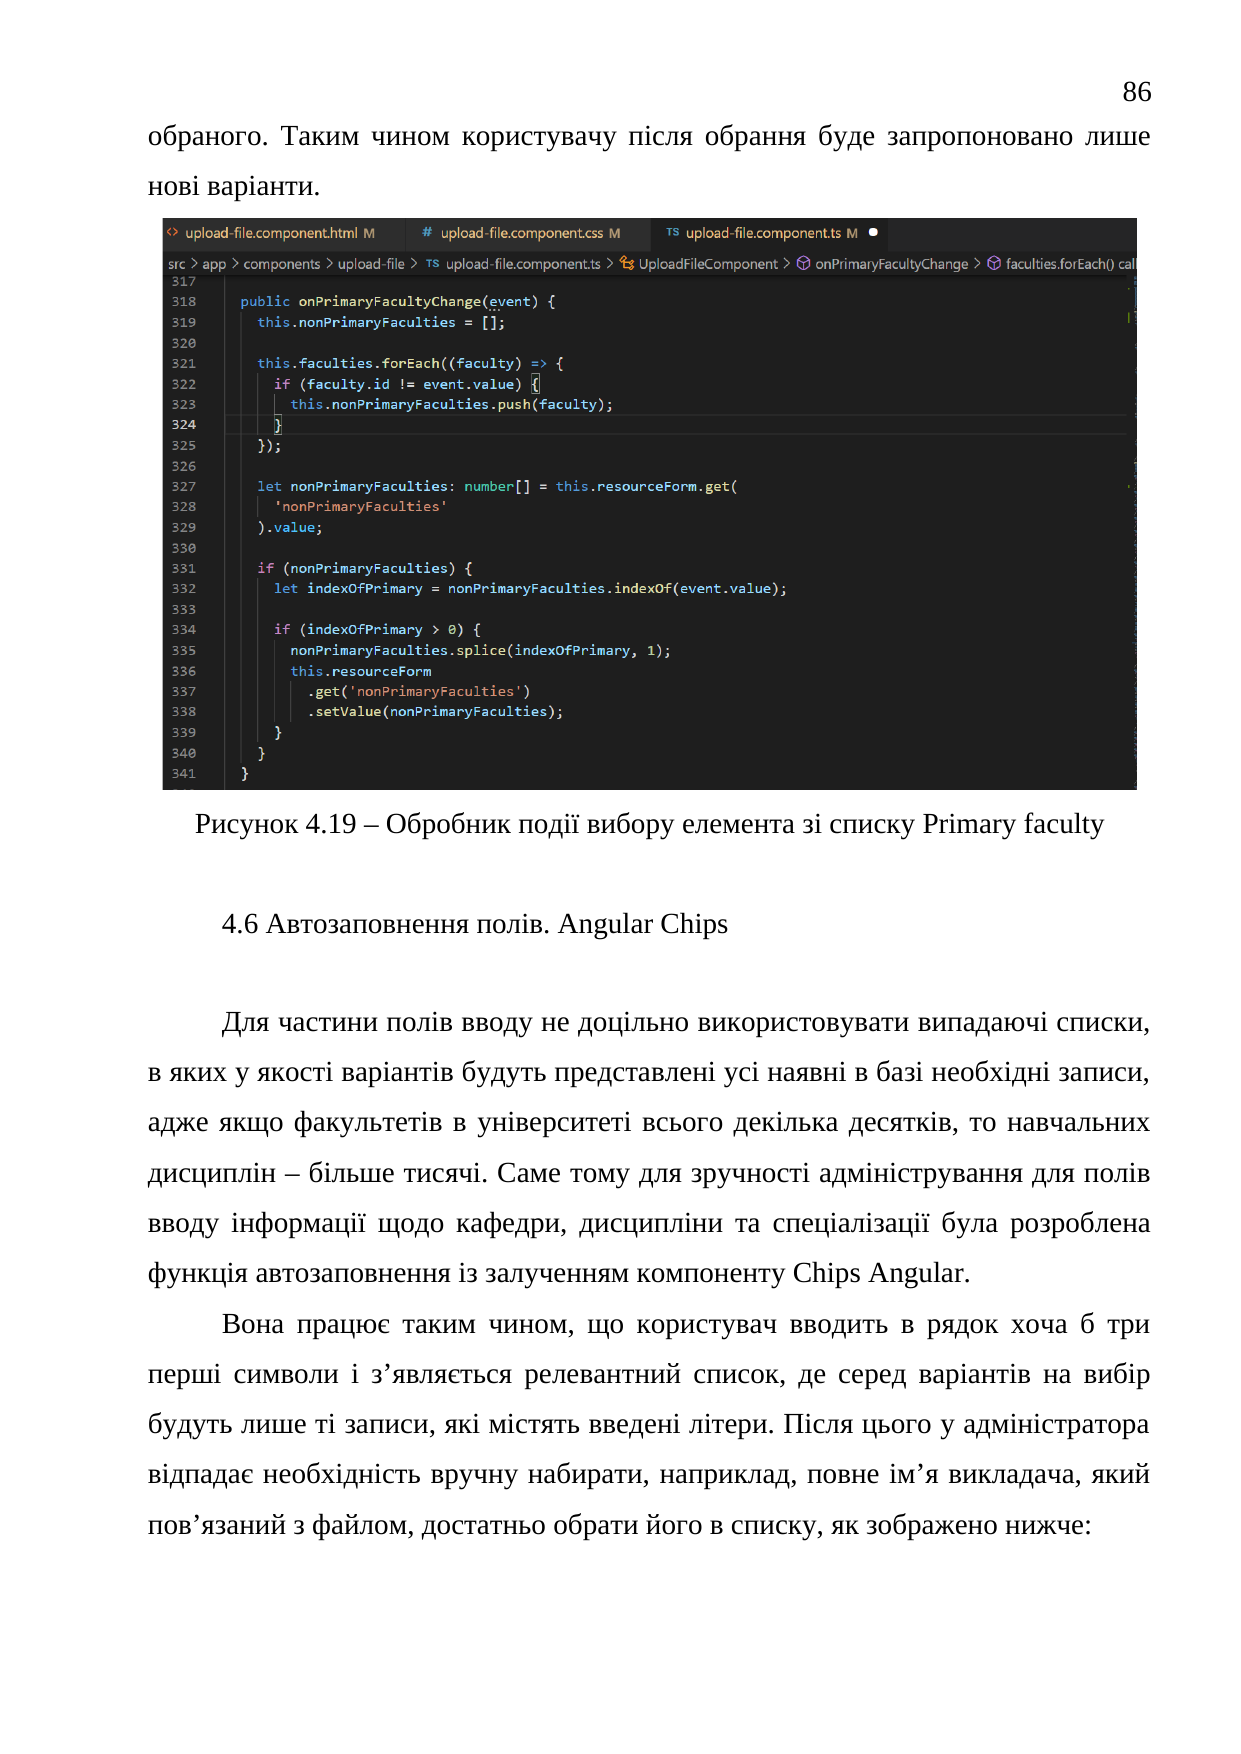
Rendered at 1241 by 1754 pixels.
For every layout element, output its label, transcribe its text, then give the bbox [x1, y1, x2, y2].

subtitle 4.6 Автозаповнення полів. Angular Chips [148, 907, 1152, 940]
picture [162, 218, 1137, 790]
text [148, 118, 1152, 202]
text Вона працює таким чином, що користувач вводить в рядок хоча б три перші символи і з’являється релевантний список, де серед варіантів на вибір будуть лише ті записи, які містять введені літери. Після цього у адміністратора відпадає необхідність вручну набирати, наприклад, повне ім’я викладача, який пов’язаний з файлом, достатньо обрати його в списку, як зображено нижче: [148, 1306, 1152, 1541]
text Для частини полів вводу не доцільно використовувати випадаючі списки, в яких у якості варіантів будуть представлені усі наявні в базі необхідні записи, адже якщо факультетів в університеті всього декілька десятків, то навчальних дисциплін – більше тисячі. Саме тому для зручності адміністрування для полів вводу інформації щодо кафедри, дисципліни та спеціалізації була розроблена функція автозаповнення із залученням компоненту Chips Angular. [148, 1004, 1152, 1289]
